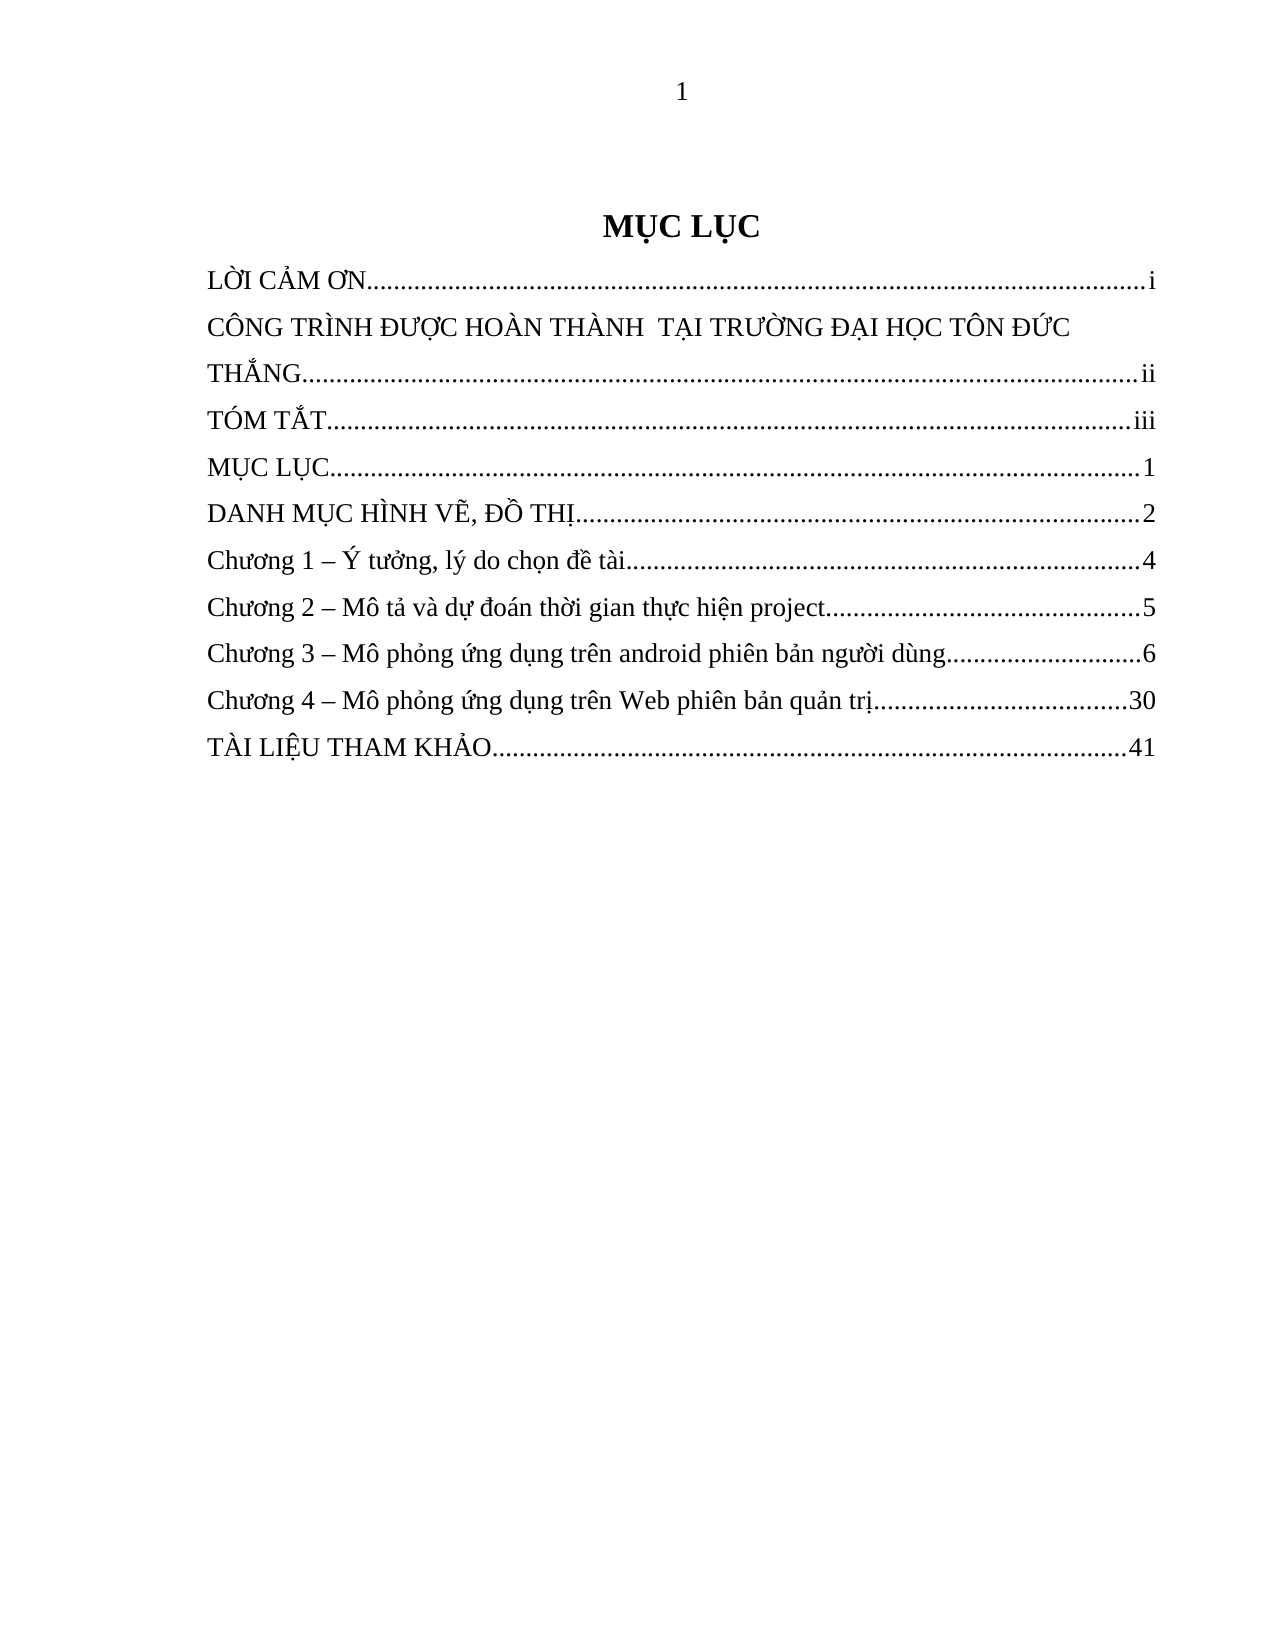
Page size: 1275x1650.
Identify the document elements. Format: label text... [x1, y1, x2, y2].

text TÀI LIỆU THAM KHẢO 41 [207, 731, 1157, 762]
text MỤC LỤC [207, 207, 1157, 245]
text Chương 1 – Ý tưởng, lý do chọn đề tài 4 [207, 544, 1157, 575]
text CÔNG TRÌNH ĐƯỢC HOÀN THÀNH TẠI TRƯỜNG ĐẠI HỌC TÔN ĐỨC THẮNG ii [207, 311, 1157, 389]
text TÓM TẮT iii [207, 404, 1157, 435]
text Chương 3 – Mô phỏng ứng dụng trên android phiên bản người dùng 6 [207, 638, 1157, 669]
text Chương 2 – Mô tả và dự đoán thời gian thực hiện project 5 [207, 591, 1157, 622]
text LỜI CẢM ƠN i [207, 264, 1157, 295]
text MỤC LỤC 1 [207, 451, 1157, 482]
text DANH MỤC HÌNH VẼ, ĐỒ THỊ 2 [207, 498, 1157, 529]
text Chương 4 – Mô phỏng ứng dụng trên Web phiên bản quản trị 30 [207, 684, 1157, 715]
